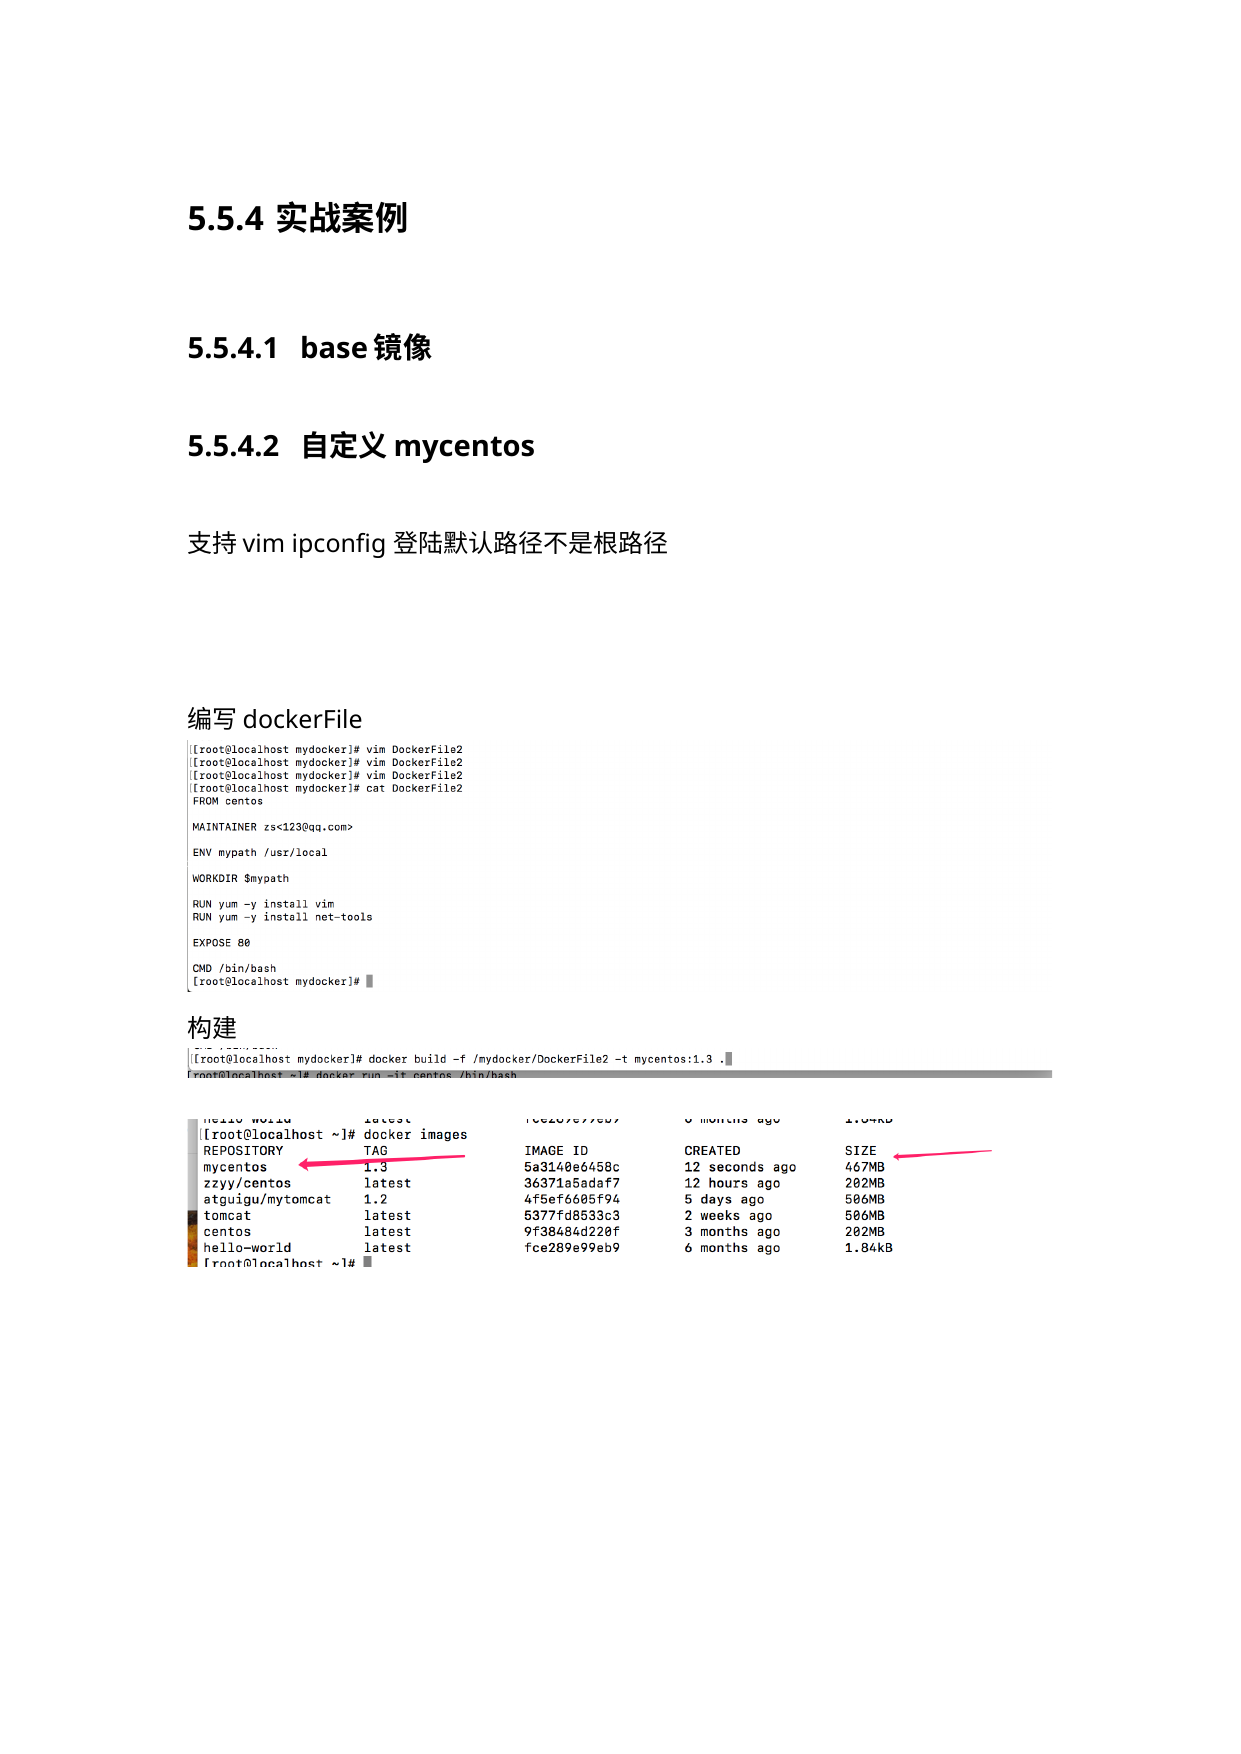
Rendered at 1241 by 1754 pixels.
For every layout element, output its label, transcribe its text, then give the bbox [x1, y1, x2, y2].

text 编写dockerFile [187, 696, 1053, 740]
picture [187, 740, 1053, 992]
subtitle 自定义mycentos [187, 422, 1053, 466]
picture [187, 1119, 1053, 1267]
picture [187, 1048, 1053, 1078]
text 构建 [187, 1004, 1053, 1048]
subtitle 实战案例 [187, 172, 1053, 260]
text 支持vim ipconfig 登陆默认路径不是根路径 [187, 520, 1053, 564]
subtitle base镜像 [187, 324, 1053, 368]
